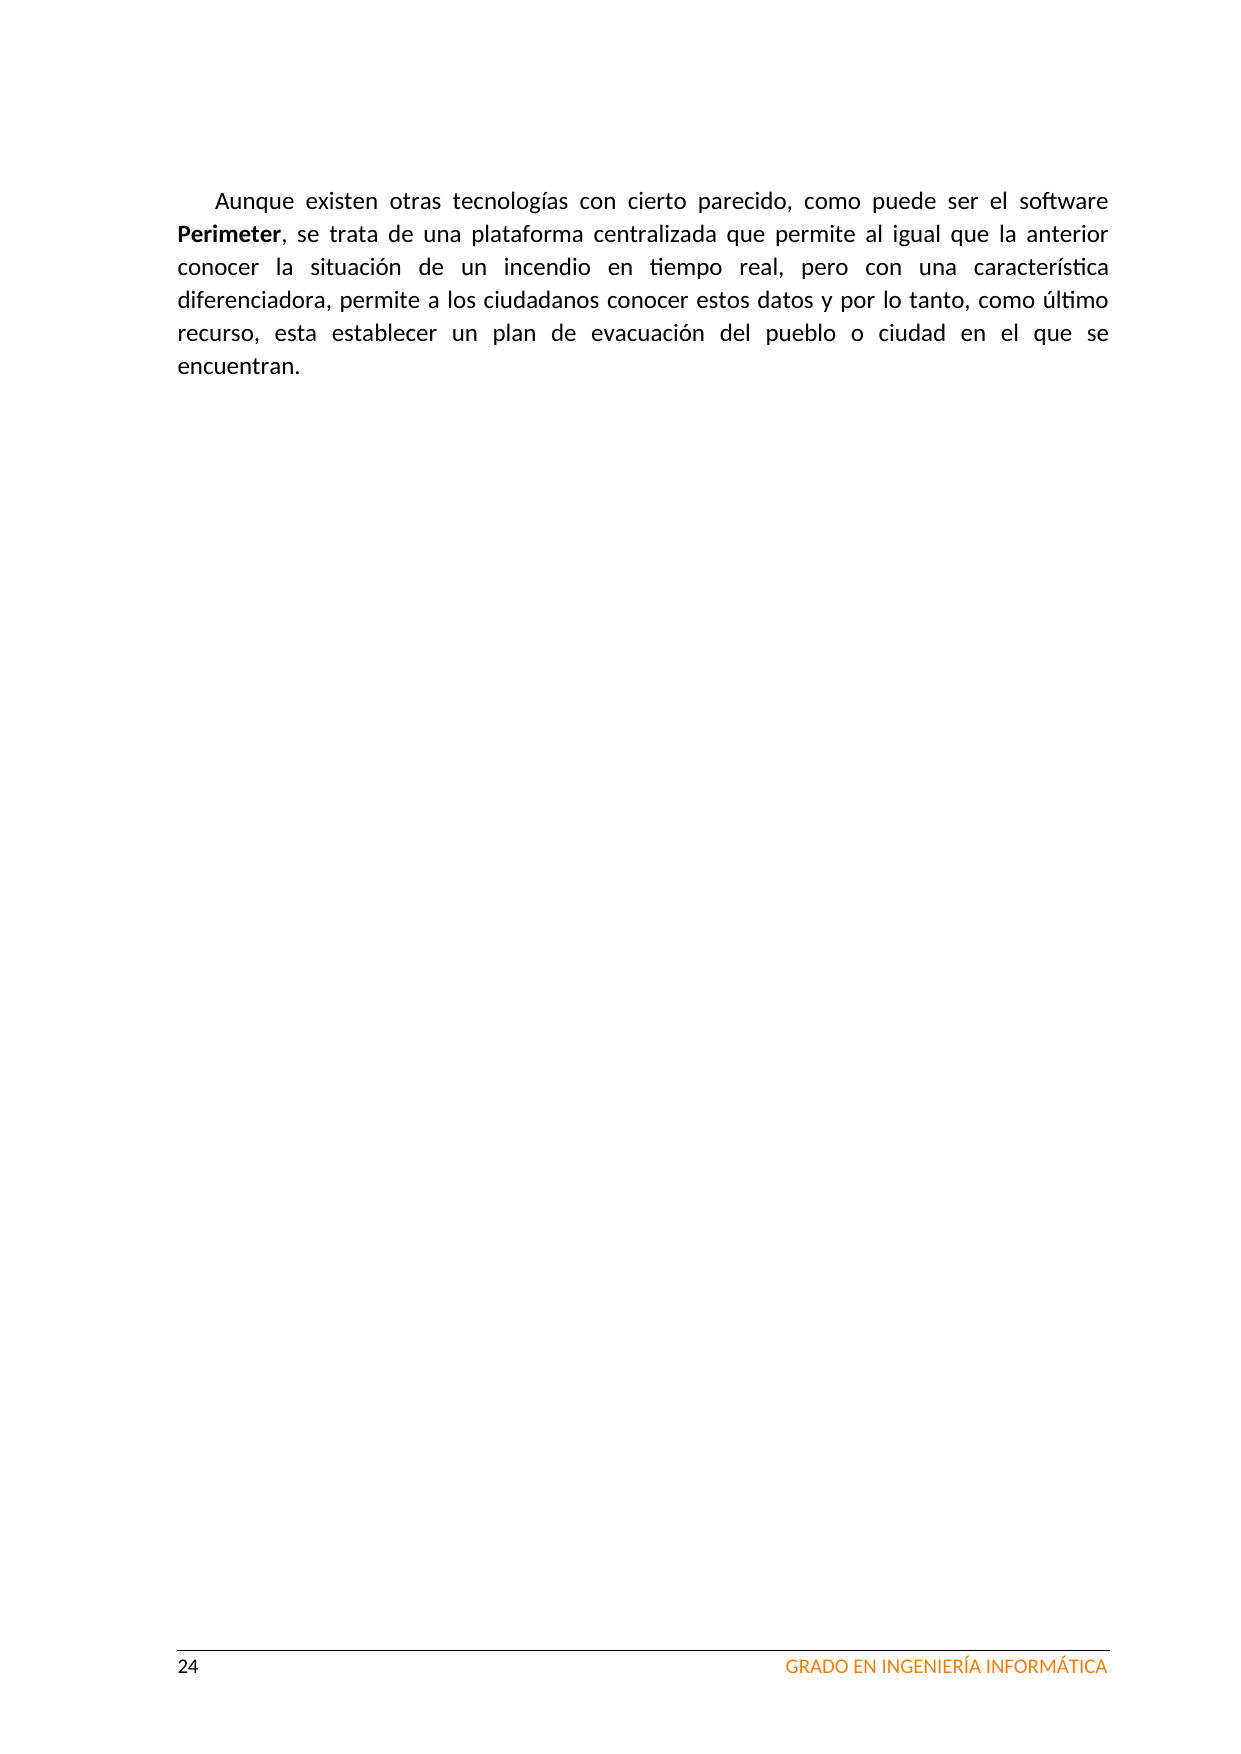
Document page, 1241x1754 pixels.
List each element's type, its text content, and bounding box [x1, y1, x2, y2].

text Aunque existen otras tecnologías con cierto parecido, como puede ser el software Perimeter, se trata de una plataforma centralizada que permite al igual que la anterior conocer la situación de un incendio en tiempo real, pero con una característica diferenciadora, permite a los ciudadanos conocer estos datos y por lo tanto, como último recurso, esta establecer un plan de evacuación del pueblo o ciudad en el que se encuentran. [177, 185, 1110, 381]
